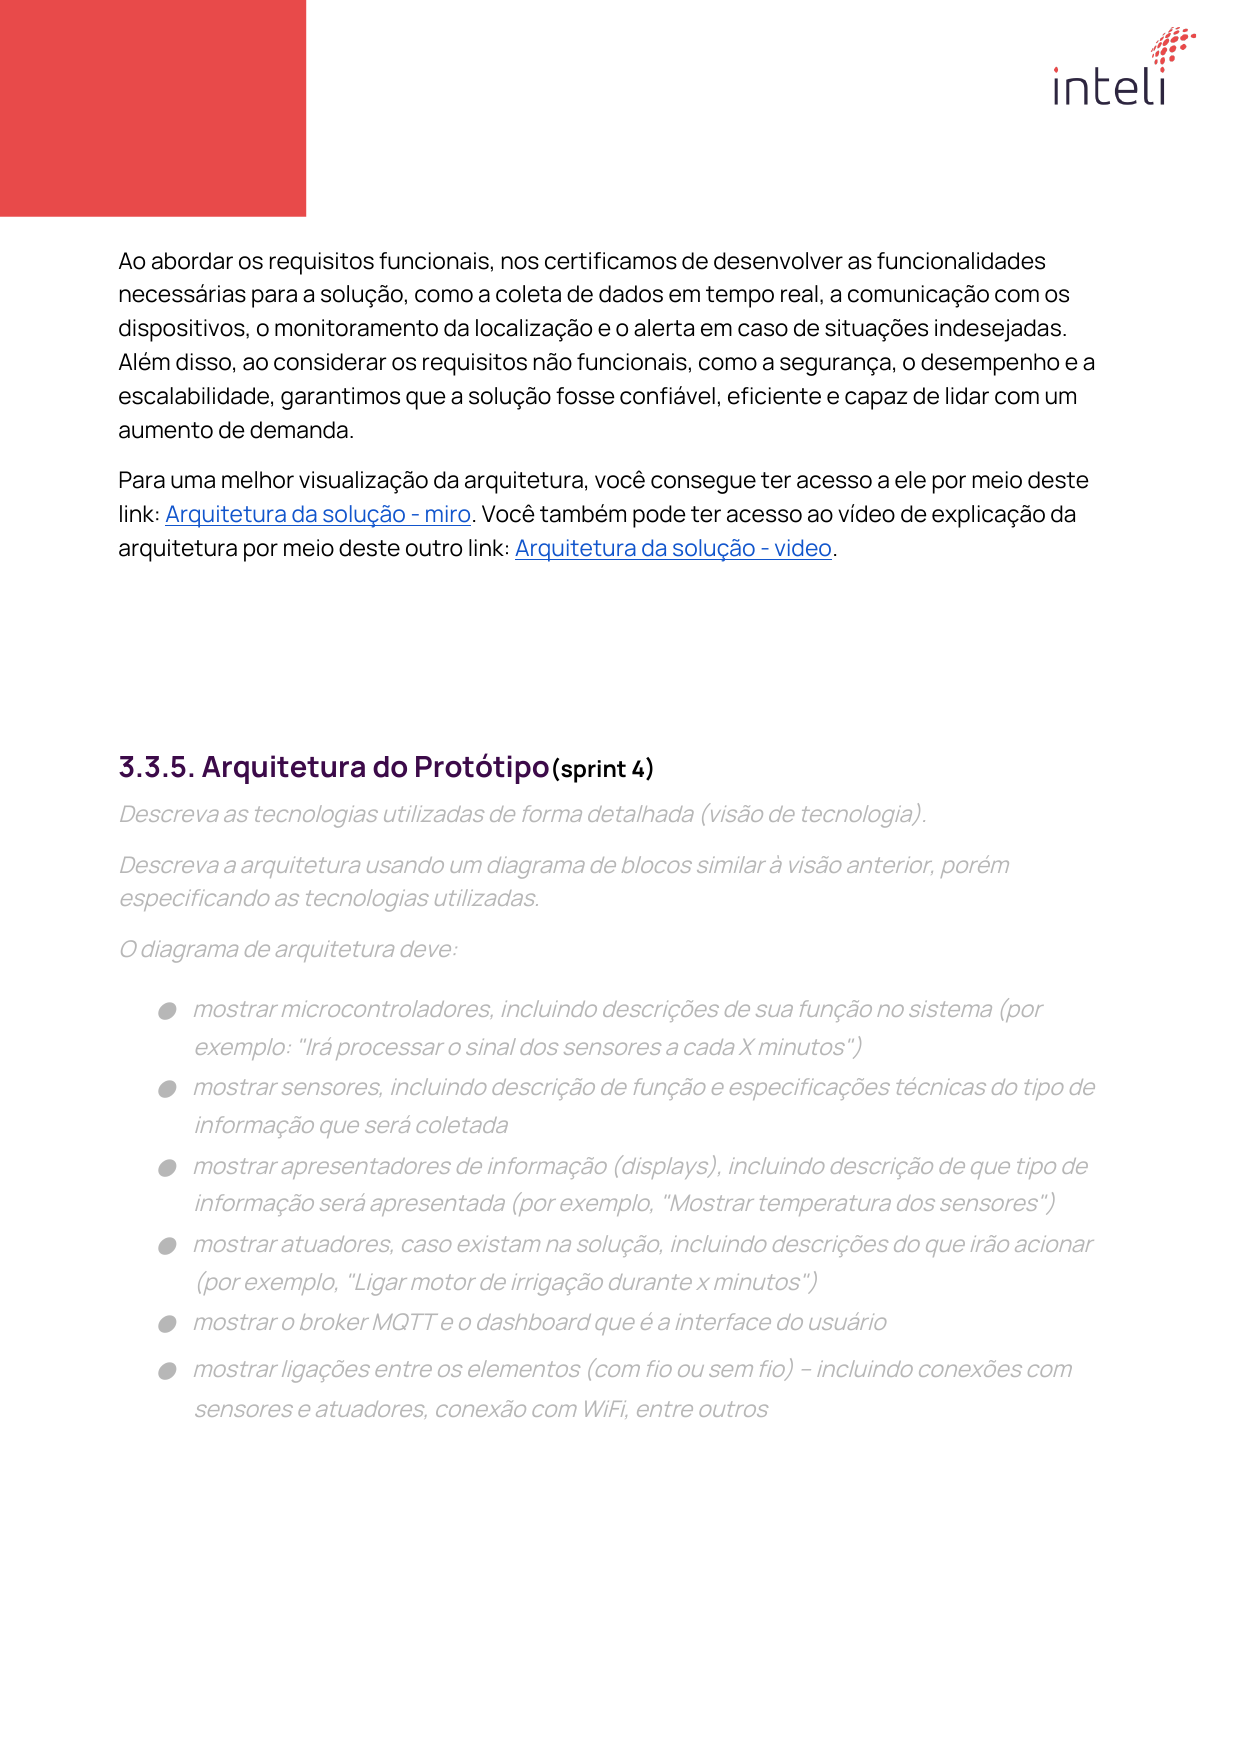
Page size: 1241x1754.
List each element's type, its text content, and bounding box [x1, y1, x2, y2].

picture [1054, 27, 1197, 105]
list mostrar microcontroladores, incluindo descrições de sua função no sistema (por exemplo: "Irá processar o sinal dos sensores a cada X minutos") [156, 983, 1122, 1062]
text 3.3.5. Arquitetura do Protótipo(sprint 4) [118, 747, 1122, 787]
list mostrar o broker MQTT e o dashboard que é a interface do usuário [156, 1297, 1122, 1344]
text Descreva a arquitetura usando um diagrama de blocos similar à visão anterior, porém especificando as tecnologias utilizadas. [118, 848, 1122, 914]
list mostrar apresentadores de informação (displays), incluindo descrição de que tipo de informação será apresentada (por exemplo, "Mostrar temperatura dos sensores") [156, 1140, 1122, 1218]
text Para uma melhor visualização da arquitetura, você consegue ter acesso a ele por meio deste link: Arquitetura da solução - miro. Você também pode ter acesso ao vídeo de explicação da arquitetura por meio deste outro link: Arquitetura da solução - video. [118, 464, 1122, 563]
text Descreva as tecnologias utilizadas de forma detalhada (visão de tecnologia). [118, 798, 1122, 829]
text Ao abordar os requisitos funcionais, nos certificamos de desenvolver as funcionalidades necessárias para a solução, como a coleta de dados em tempo real, a comunicação com os dispositivos, o monitoramento da localização e o alerta em caso de situações indesejadas. Além disso, ao considerar os requisitos não funcionais, como a segurança, o desempenho e a escalabilidade, garantimos que a solução fosse confiável, eficiente e capaz de lidar com um aumento de demanda. [118, 124, 1122, 445]
list mostrar ligações entre os elementos (com fio ou sem fio) – incluindo conexões com sensores e atuadores, conexão com WiFi, entre outros [156, 1344, 1122, 1424]
text O diagrama de arquitetura deve: [118, 933, 1122, 964]
list mostrar sensores, incluindo descrição de função e especificações técnicas do tipo de informação que será coletada [156, 1062, 1122, 1140]
picture [0, 0, 307, 217]
list mostrar atuadores, caso existam na solução, incluindo descrições do que irão acionar (por exemplo, "Ligar motor de irrigação durante x minutos") [156, 1218, 1122, 1297]
